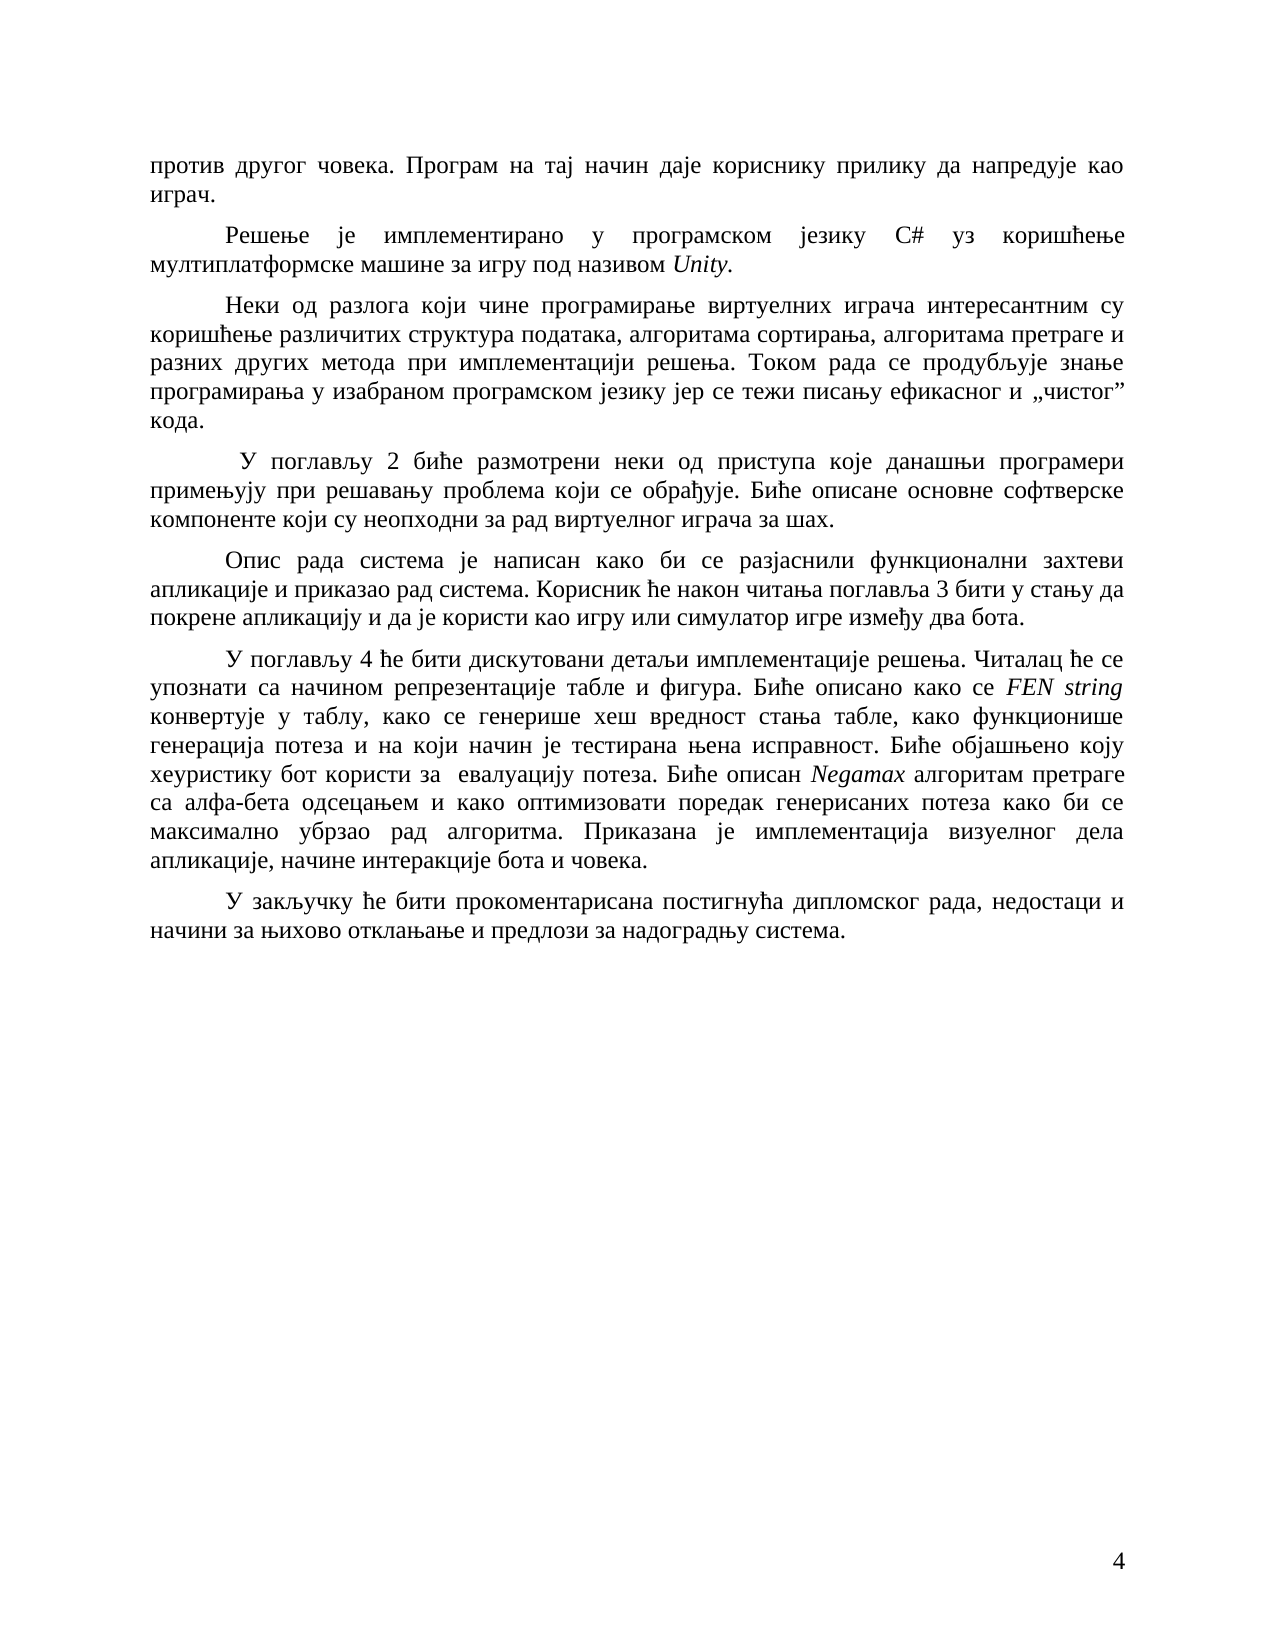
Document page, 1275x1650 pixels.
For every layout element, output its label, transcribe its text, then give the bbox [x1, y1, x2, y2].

text Решење је имплементирано у програмском језику C# уз коришћење мултиплатформске машине за игру под називом Unity. [150, 220, 1125, 277]
text У поглављу 2 биће размотрени неки од приступа које данашњи програмери примењују при решавању проблема који се обрађује. Биће описане основне софтверске компоненте који су неопходни за рад виртуелног играча за шах. [150, 446, 1125, 532]
text Неки од разлога који чине програмирање виртуелних играча интересантним су коришћење различитих структура података, алгоритама сортирања, алгоритама претраге и разних других метода при имплементацији решења. Током рада се продубљује знање програмирања у изабраном програмском језику јер се тежи писању ефикасног и „чистог” кода. [150, 290, 1125, 434]
text Опис рада система је написан како би се разјаснили функционални захтеви апликације и приказао рад система. Корисник ће након читања поглавља 3 бити у стању да покрене апликацију и да је користи као игру или симулатор игре између два бота. [150, 545, 1125, 631]
text У закључку ће бити прокоментарисана постигнућа дипломског рада, недостаци и начини за њихово отклањање и предлози за надоградњу система. [150, 886, 1125, 944]
text У поглављу 4 ће бити дискутовани детаљи имплементације решења. Читалац ће се упознати са начином репрезентације табле и фигура. Биће описано како се FEN string конвертује у таблу, како се генерише хеш вредност стања табле, како функционише генерација потеза и на који начин је тестирана њена исправност. Биће објашњено коју хеуристику бот користи за евалуацију потеза. Биће описан Negamax алгоритам претраге са алфа-бета одсецањем и како оптимизовати поредак генерисаних потеза како би се максимално убрзао рад алгоритма. Приказана је имплементација визуелног дела апликације, начине интеракције бота и човека. [150, 644, 1125, 874]
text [150, 150, 1125, 207]
